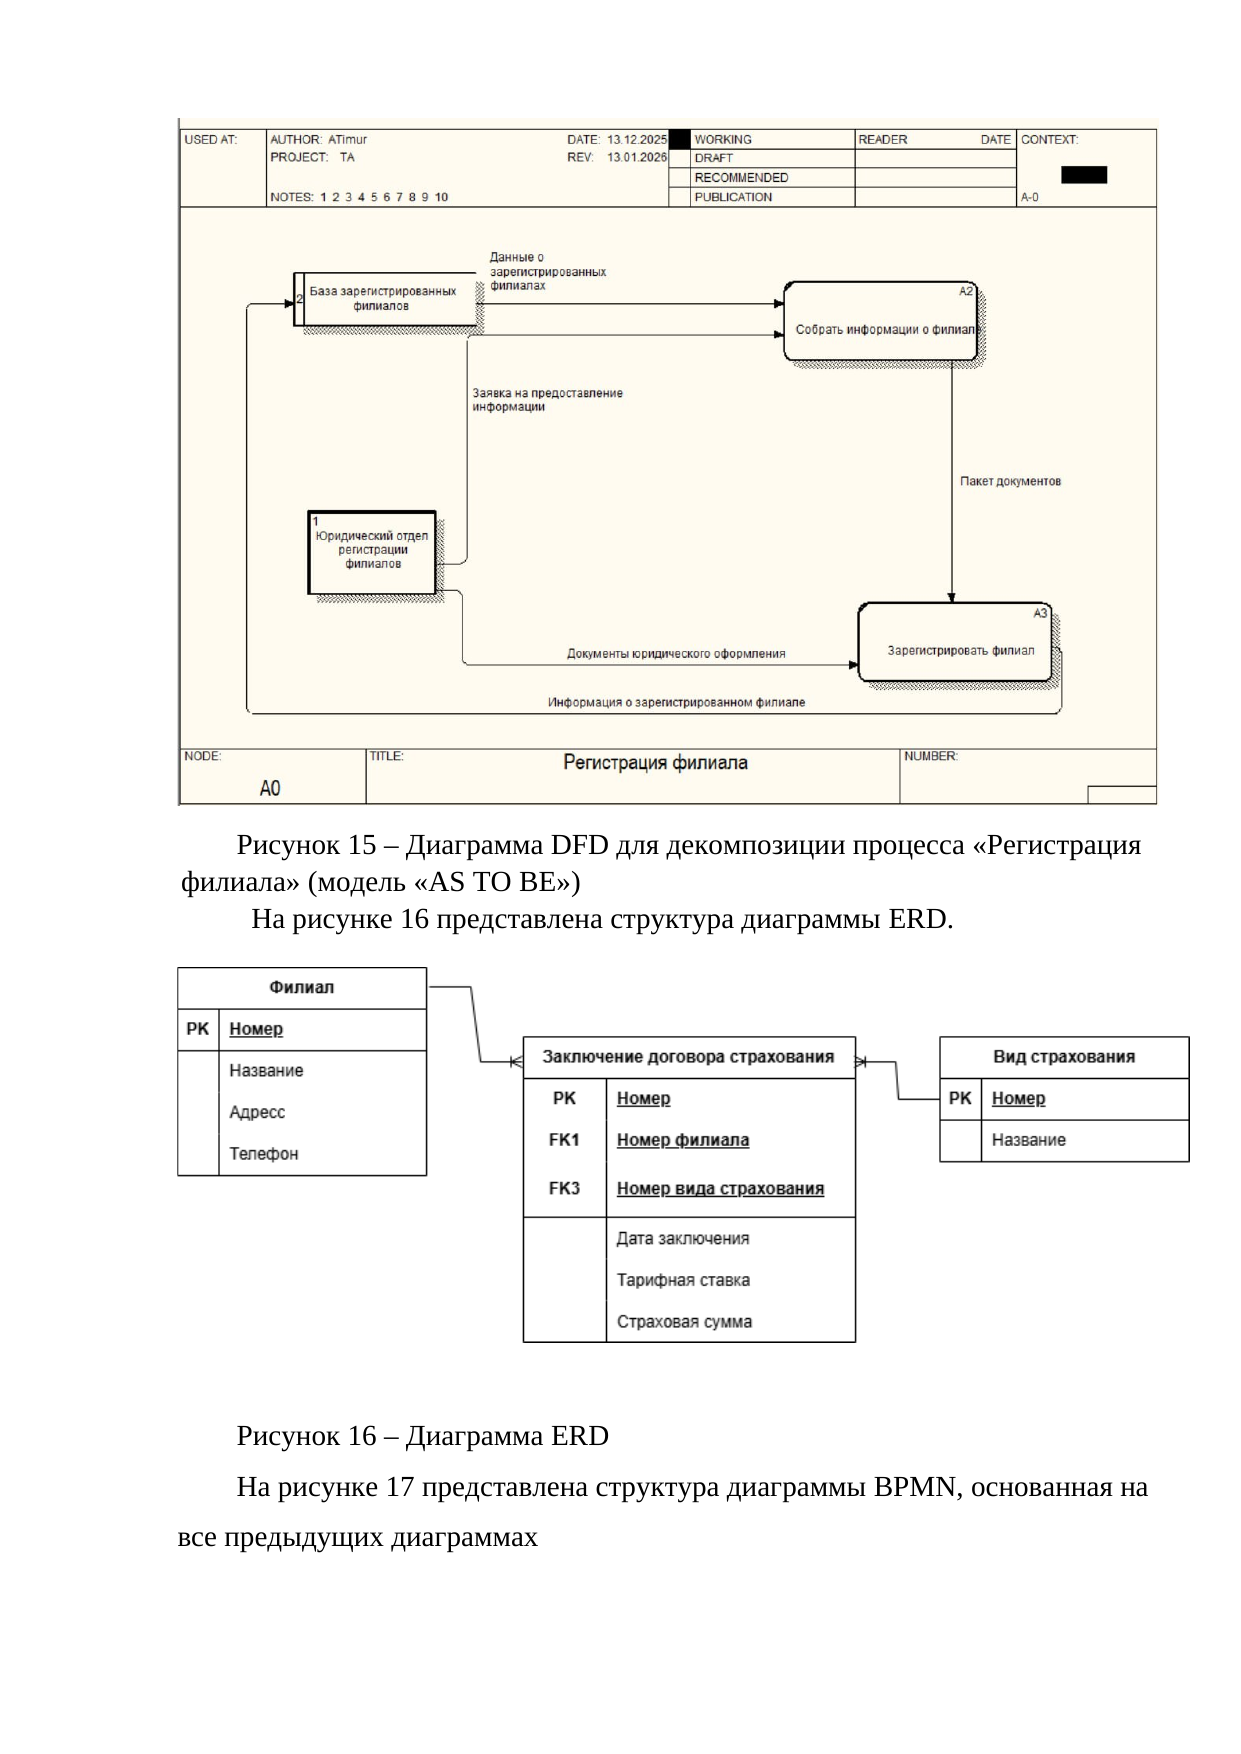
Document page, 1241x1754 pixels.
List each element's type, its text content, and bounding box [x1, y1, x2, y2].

picture [177, 118, 1160, 806]
picture [177, 967, 1190, 1343]
text Рисунок 15 – Диаграмма DFD для декомпозиции процесса «Регистрация филиала» (модель «AS TO BE») [181, 827, 1157, 898]
text На рисунке 16 представлена структура диаграммы ERD. [251, 902, 1158, 935]
text На рисунке 17 представлена структура диаграммы BPMN, основанная на все предыдущих диаграммах [177, 1469, 1158, 1553]
text Рисунок 16 – Диаграмма ERD [177, 1418, 1158, 1452]
